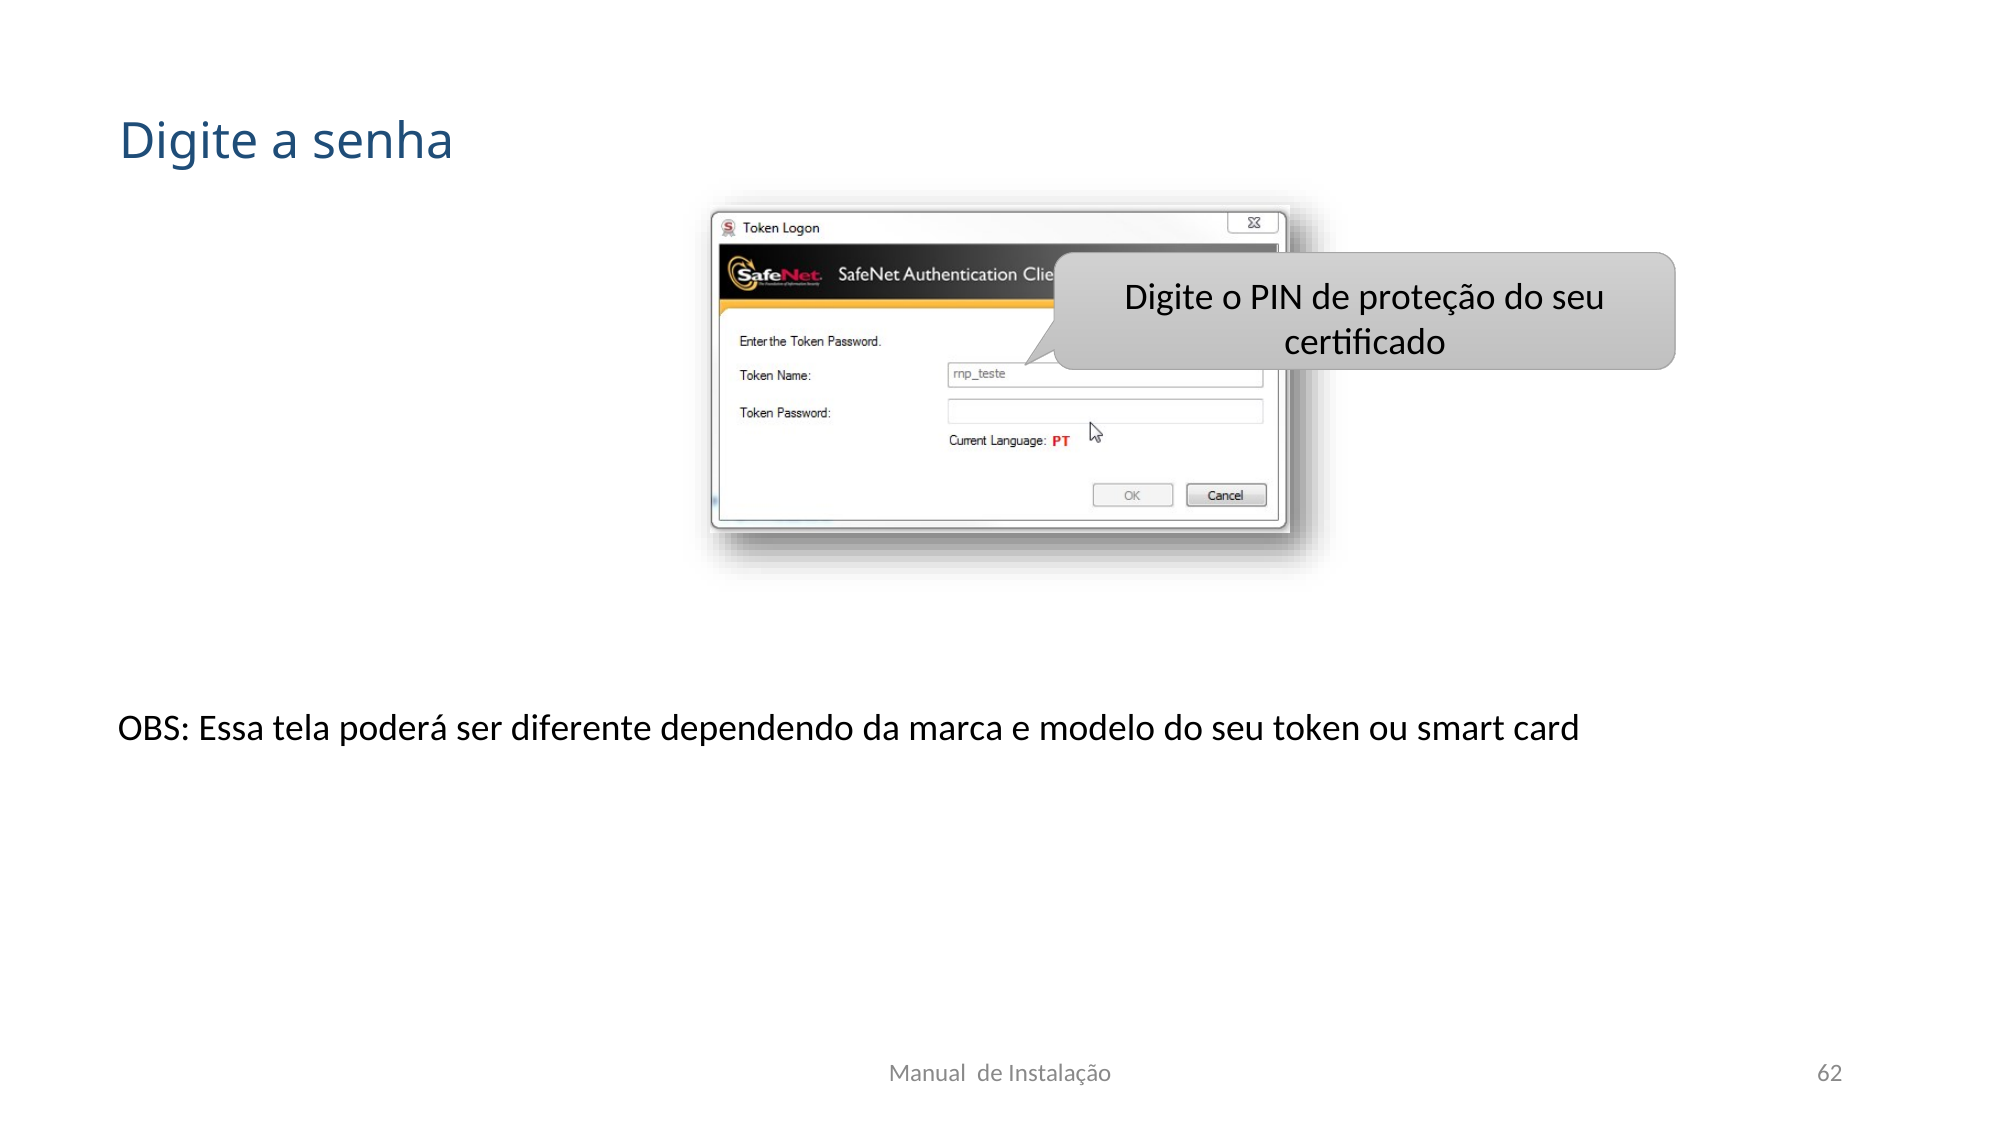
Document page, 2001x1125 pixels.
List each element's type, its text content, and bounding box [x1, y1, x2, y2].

picture [678, 173, 1676, 598]
picture [1662, 355, 1676, 370]
text OBS: Essa tela poderá ser diferente dependendo da marca e modelo do seu token ou smart card [118, 704, 1842, 749]
picture [1029, 254, 1674, 368]
subtitle Digite a senha [119, 106, 1842, 174]
